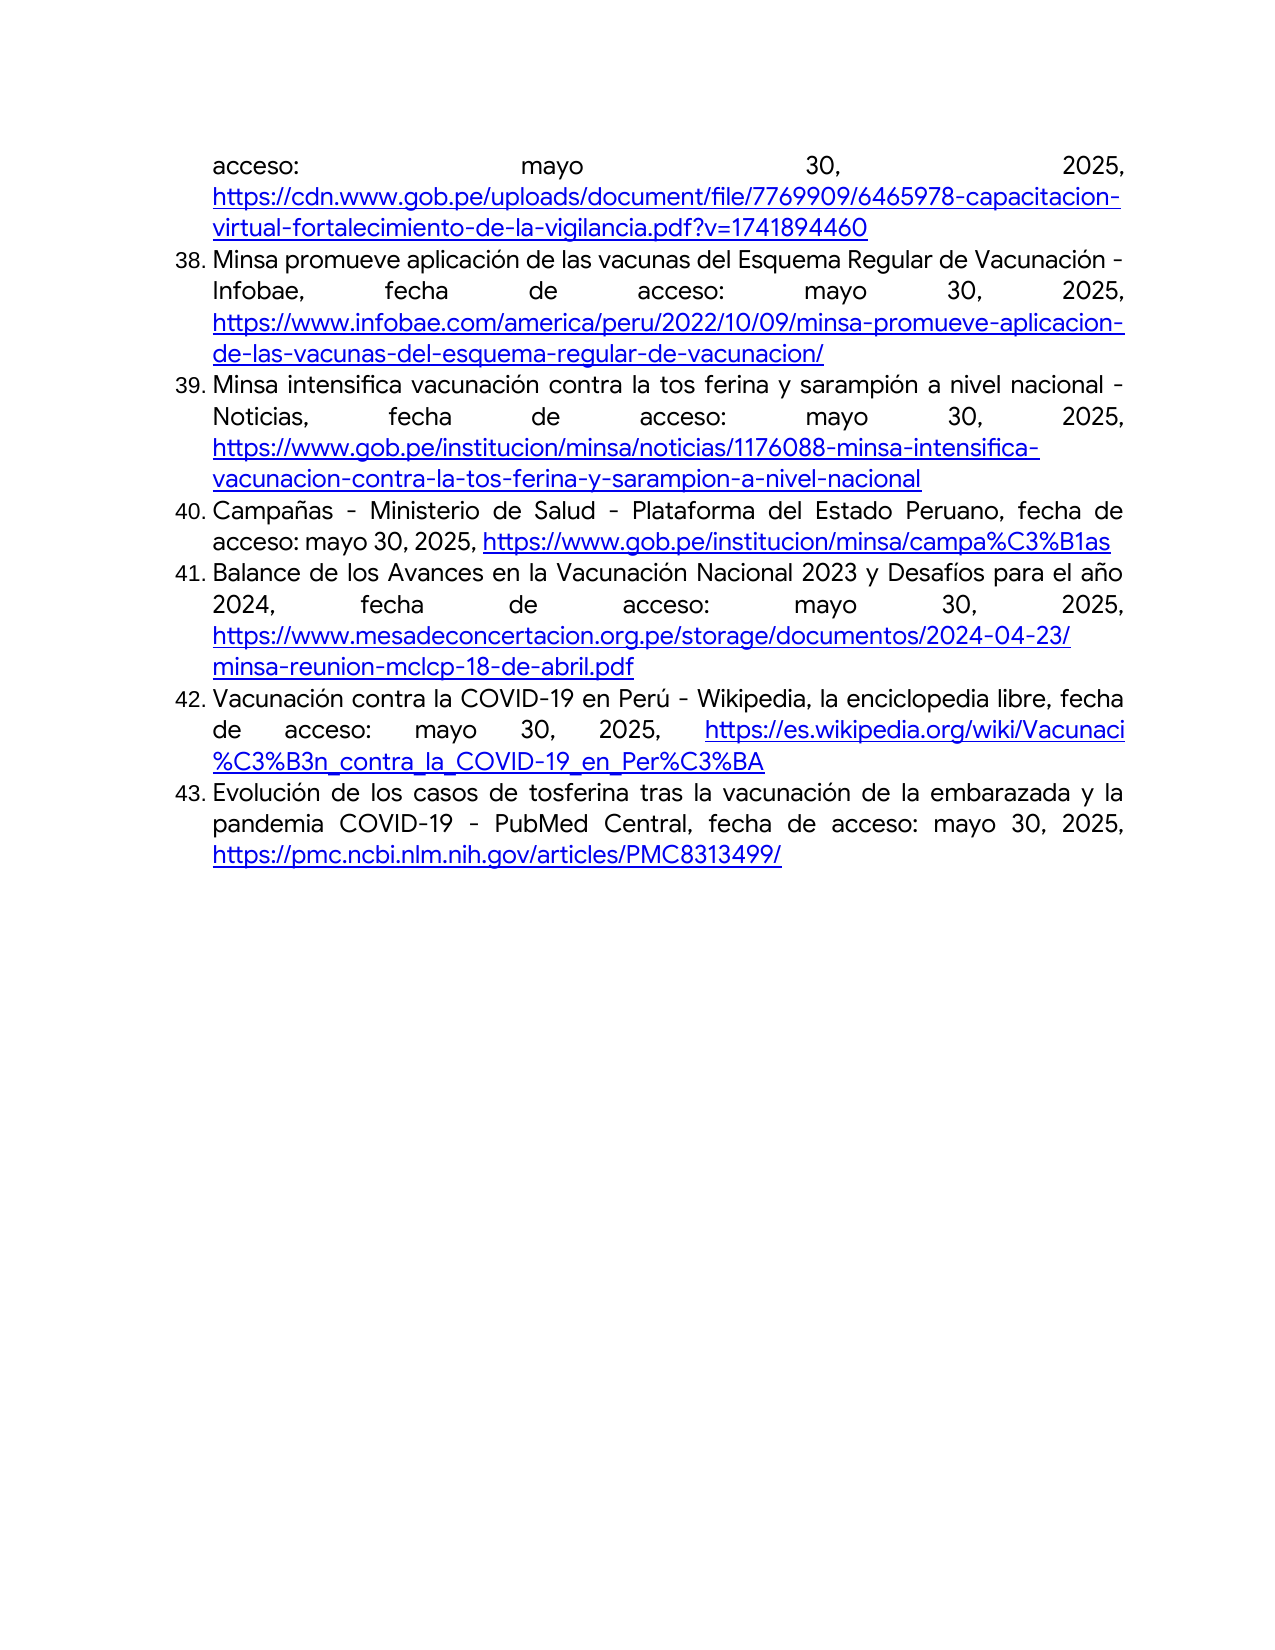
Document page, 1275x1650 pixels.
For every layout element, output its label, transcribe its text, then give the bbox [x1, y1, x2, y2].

list Balance de los Avances en la Vacunación Nacional 2023 y Desafíos para el año 2024, fecha de acceso: mayo 30, 2025, https://www.mesadeconcertacion.org.pe/storage/documentos/2024-04-23/minsa-reunion-mclcp-18-de-abril.pdf [175, 558, 1125, 683]
list Minsa intensifica vacunación contra la tos ferina y sarampión a nivel nacional - Noticias, fecha de acceso: mayo 30, 2025, https://www.gob.pe/institucion/minsa/noticias/1176088-minsa-intensifica-vacunacion-contra-la-tos-ferina-y-sarampion-a-nivel-nacional [175, 369, 1125, 495]
list Campañas - Ministerio de Salud - Plataforma del Estado Peruano, fecha de acceso: mayo 30, 2025, https://www.gob.pe/institucion/minsa/campa%C3%B1as [175, 495, 1125, 558]
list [175, 150, 1125, 244]
list Evolución de los casos de tosferina tras la vacunación de la embarazada y la pandemia COVID-19 - PubMed Central, fecha de acceso: mayo 30, 2025, https://pmc.ncbi.nlm.nih.gov/articles/PMC8313499/ [175, 777, 1125, 871]
list Vacunación contra la COVID-19 en Perú - Wikipedia, la enciclopedia libre, fecha de acceso: mayo 30, 2025, https://es.wikipedia.org/wiki/Vacunaci%C3%B3n_contra_la_COVID-19_en_Per%C3%BA [175, 683, 1125, 777]
list Minsa promueve aplicación de las vacunas del Esquema Regular de Vacunación - Infobae, fecha de acceso: mayo 30, 2025, https://www.infobae.com/america/peru/2022/10/09/minsa-promueve-aplicacion-de-las-vacunas-del-esquema-regular-de-vacunacion/ [175, 244, 1125, 369]
